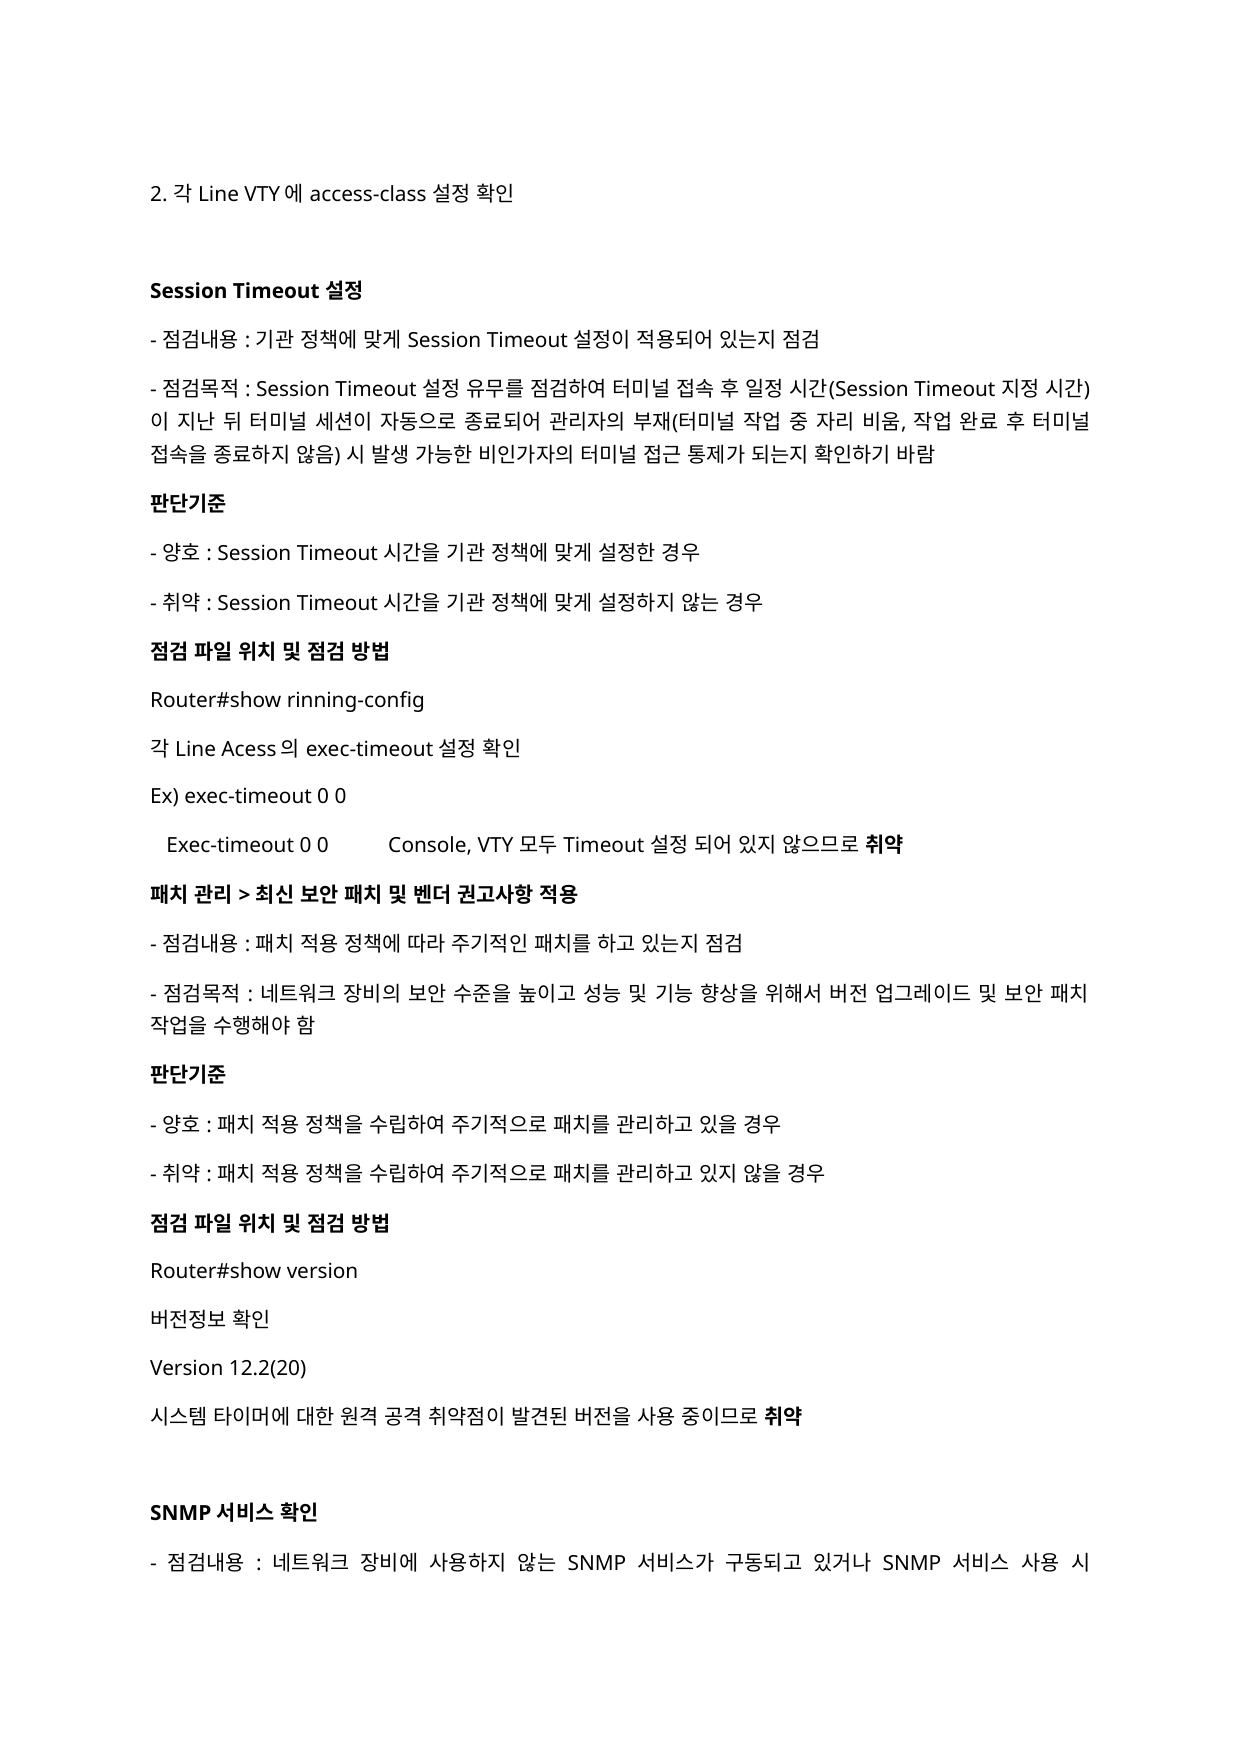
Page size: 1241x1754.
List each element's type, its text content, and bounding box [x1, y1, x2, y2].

text - 점검내용 : 기관 정책에 맞게 Session Timeout 설정이 적용되어 있는지 점검 [150, 323, 1090, 353]
text - 점검목적 : Session Timeout 설정 유무를 점검하여 터미널 접속 후 일정 시간(Session Timeout 지정 시간)이 지난 뒤 터미널 세션이 자동으로 종료되어 관리자의 부재(터미널 작업 중 자리 비움, 작업 완료 후 터미널 접속을 종료하지 않음) 시 발생 가능한 비인가자의 터미널 접근 통제가 되는지 확인하기 바람 [150, 373, 1090, 468]
text 판단기준 [150, 1059, 1090, 1089]
text - 양호 : 패치 적용 정책을 수립하여 주기적으로 패치를 관리하고 있을 경우 [150, 1108, 1090, 1138]
text - 양호 : Session Timeout 시간을 기관 정책에 맞게 설정한 경우 [150, 537, 1090, 567]
text SNMP 서비스 확인 [150, 1496, 1090, 1527]
text 패치 관리 > 최신 보안 패치 및 벤더 권고사항 적용 [150, 878, 1090, 908]
text - 취약 : 패치 적용 정책을 수립하여 주기적으로 패치를 관리하고 있지 않을 경우 [150, 1157, 1090, 1188]
text Ex) exec-timeout 0 0 [150, 781, 1090, 810]
text - 점검내용 : 패치 적용 정책에 따라 주기적인 패치를 하고 있는지 점검 [150, 927, 1090, 958]
text 각 Line Acess의 exec-timeout 설정 확인 [150, 732, 1090, 762]
text 시스템 타이머에 대한 원격 공격 취약점이 발견된 버전을 사용 중이므로 취약 [150, 1400, 1090, 1430]
text 점검 파일 위치 및 점검 방법 [150, 635, 1090, 666]
text Exec-timeout 0 0 Console, VTY 모두 Timeout 설정 되어 있지 않으므로 취약 [150, 829, 1090, 859]
text - 점검목적 : 네트워크 장비의 보안 수준을 높이고 성능 및 기능 향상을 위해서 버전 업그레이드 및 보안 패치 작업을 수행해야 함 [150, 977, 1090, 1040]
text 판단기준 [150, 487, 1090, 518]
text Session Timeout 설정 [150, 274, 1090, 304]
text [150, 1546, 1090, 1576]
text Version 12.2(20) [150, 1353, 1090, 1381]
text 버전정보 확인 [150, 1303, 1090, 1333]
text - 취약 : Session Timeout 시간을 기관 정책에 맞게 설정하지 않는 경우 [150, 586, 1090, 616]
text 점검 파일 위치 및 점검 방법 [150, 1207, 1090, 1237]
text Router#show version [150, 1256, 1090, 1284]
text 2. 각 Line VTY에 access-class 설정 확인 [150, 177, 1090, 207]
text Router#show rinning-config [150, 685, 1090, 713]
